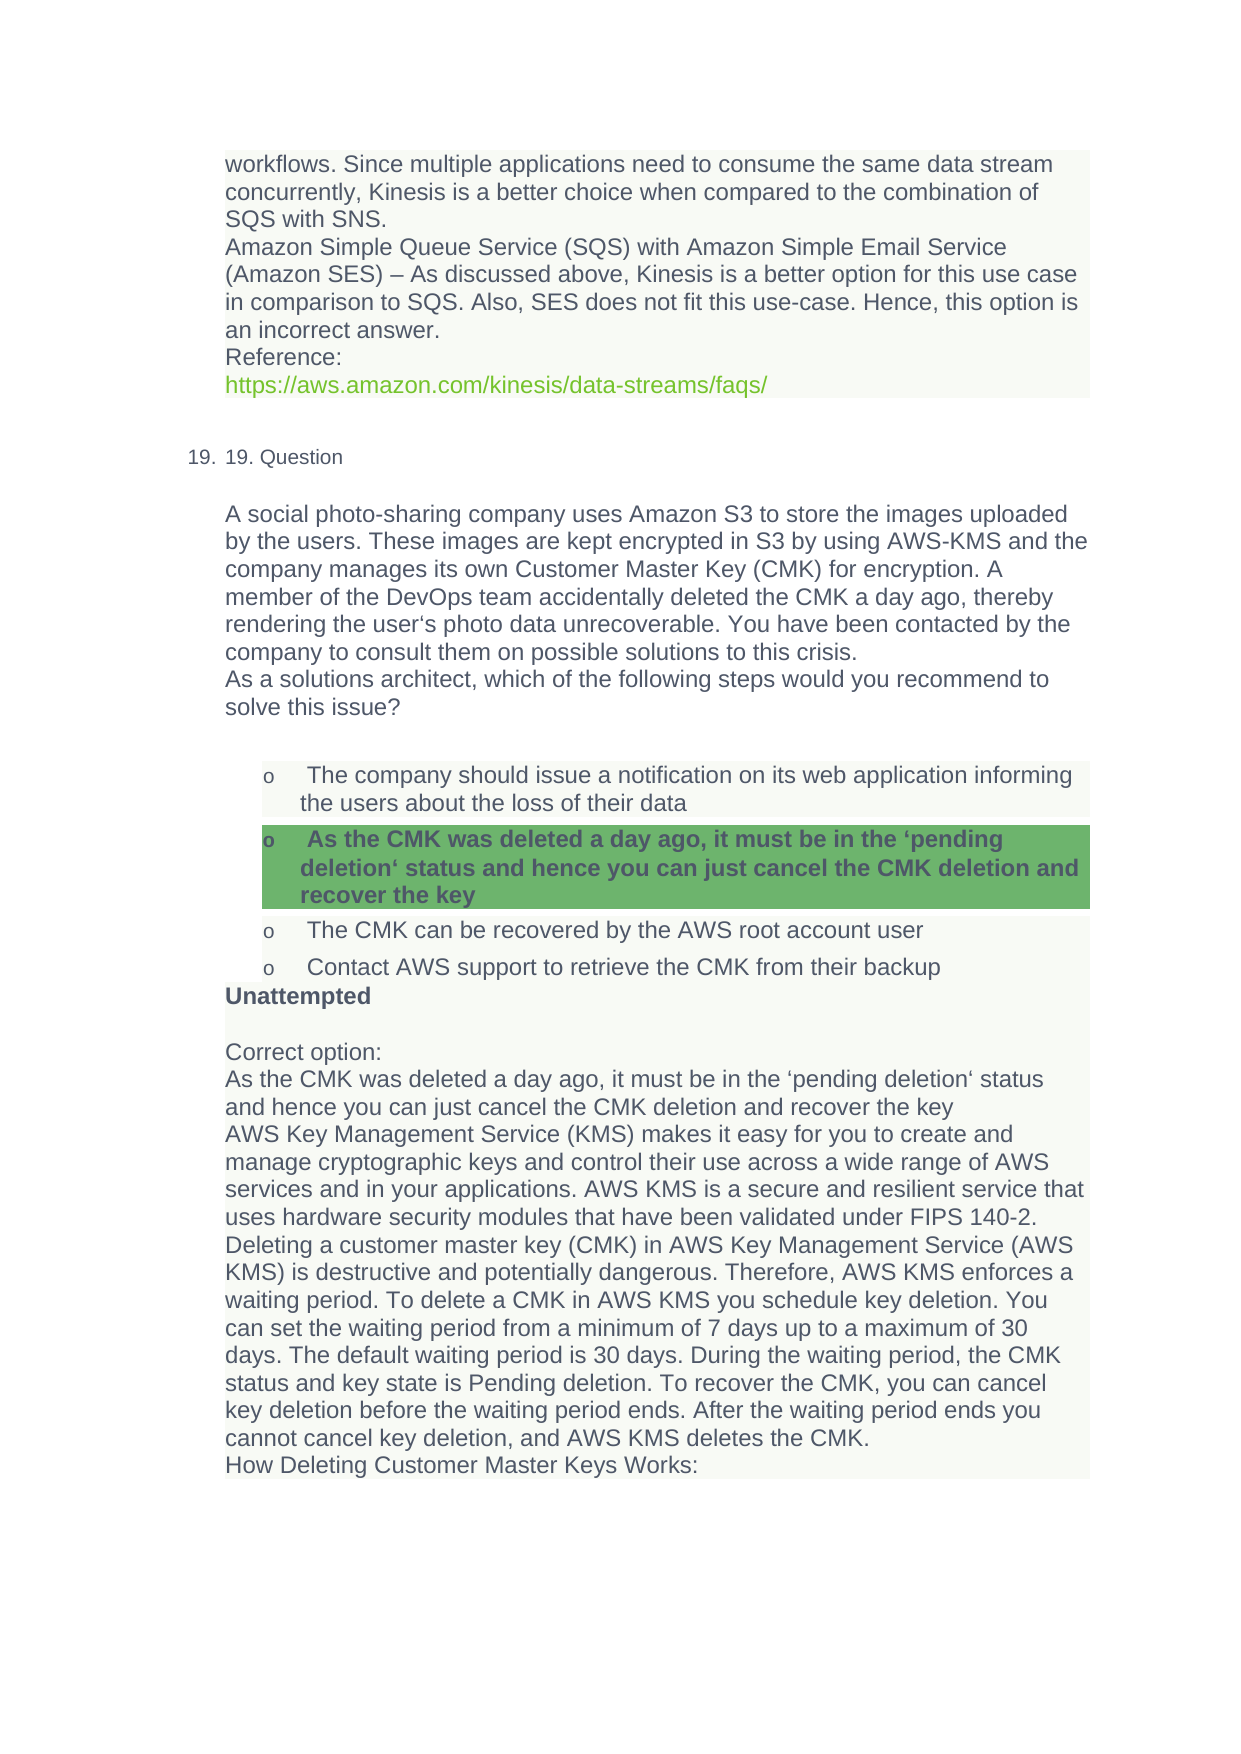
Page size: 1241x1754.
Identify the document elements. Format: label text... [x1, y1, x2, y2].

text A social photo-sharing company uses Amazon S3 to store the images uploaded by the users. These images are kept encrypted in S3 by using AWS-KMS and the company manages its own Customer Master Key (CMK) for encryption. A member of the DevOps team accidentally deleted the CMK a day ago, thereby rendering the user‘s photo data unrecoverable. You have been contacted by the company to consult them on possible solutions to this crisis. As a solutions architect, which of the following steps would you recommend to solve this issue? [225, 500, 1090, 721]
text Correct option: As the CMK was deleted a day ago, it must be in the ‘pending deletion‘ status and hence you can just cancel the CMK deletion and recover the key AWS Key Management Service (KMS) makes it easy for you to create and manage cryptographic keys and control their use across a wide range of AWS services and in your applications. AWS KMS is a secure and resilient service that uses hardware security modules that have been validated under FIPS 140-2. Deleting a customer master key (CMK) in AWS Key Management Service (AWS KMS) is destructive and potentially dangerous. Therefore, AWS KMS enforces a waiting period. To delete a CMK in AWS KMS you schedule key deletion. You can set the waiting period from a minimum of 7 days up to a maximum of 30 days. The default waiting period is 30 days. During the waiting period, the CMK status and key state is Pending deletion. To recover the CMK, you can cancel key deletion before the waiting period ends. After the waiting period ends you cannot cancel key deletion, and AWS KMS deletes the CMK. How Deleting Customer Master Keys Works: [225, 1037, 1090, 1479]
list 19. Question [187, 438, 1090, 468]
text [225, 150, 1090, 398]
list The CMK can be recovered by the AWS root account user [262, 916, 1090, 945]
list As the CMK was deleted a day ago, it must be in the ‘pending deletion‘ status and hence you can just cancel the CMK deletion and recover the key [262, 825, 1090, 909]
text Unattempted [225, 982, 1090, 1037]
list The company should issue a notification on its web application informing the users about the loss of their data [262, 761, 1090, 817]
list Contact AWS support to retrieve the CMK from their backup [262, 953, 1090, 982]
